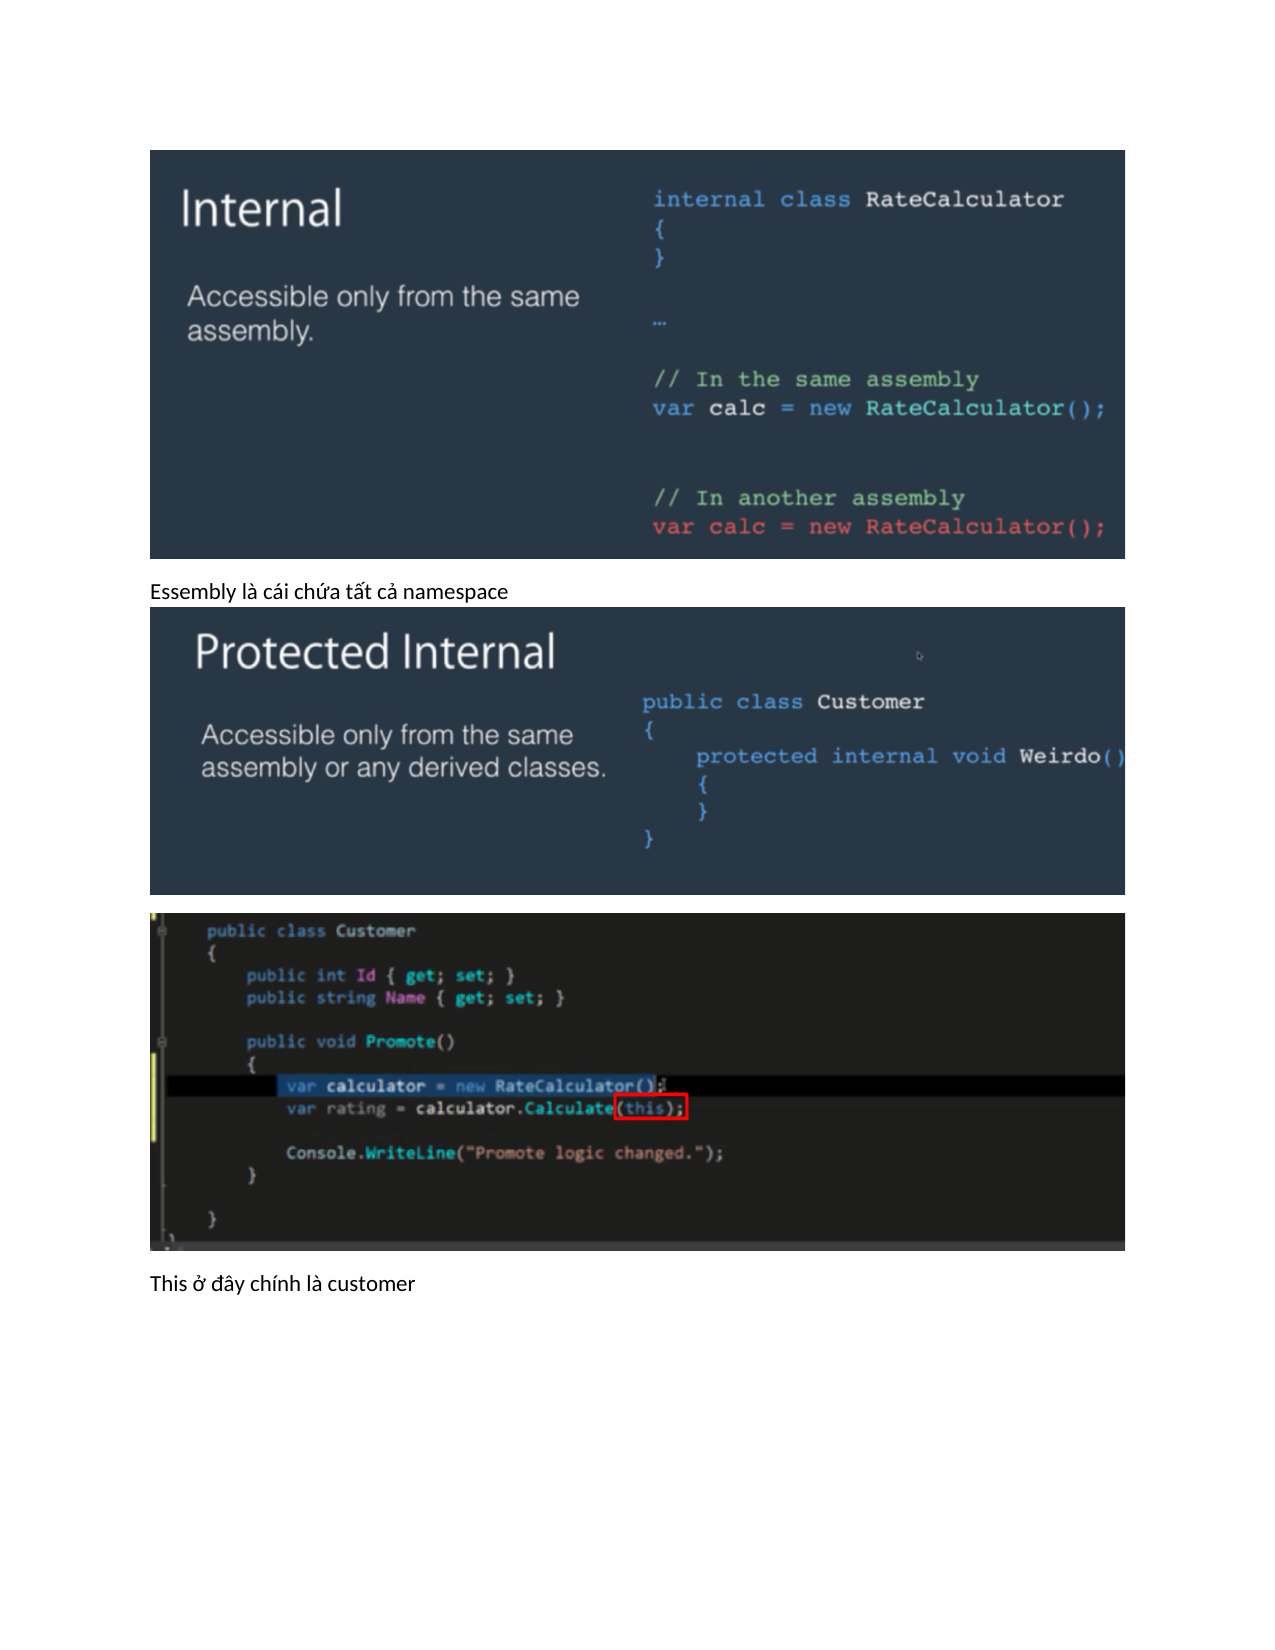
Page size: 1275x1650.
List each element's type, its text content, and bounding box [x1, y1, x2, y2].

text This ở đây chính là customer [150, 1269, 1125, 1297]
text Essembly là cái chứa tất cả namespace [150, 577, 1125, 607]
picture [150, 150, 1125, 559]
picture [150, 913, 1125, 1251]
picture [150, 607, 1125, 895]
